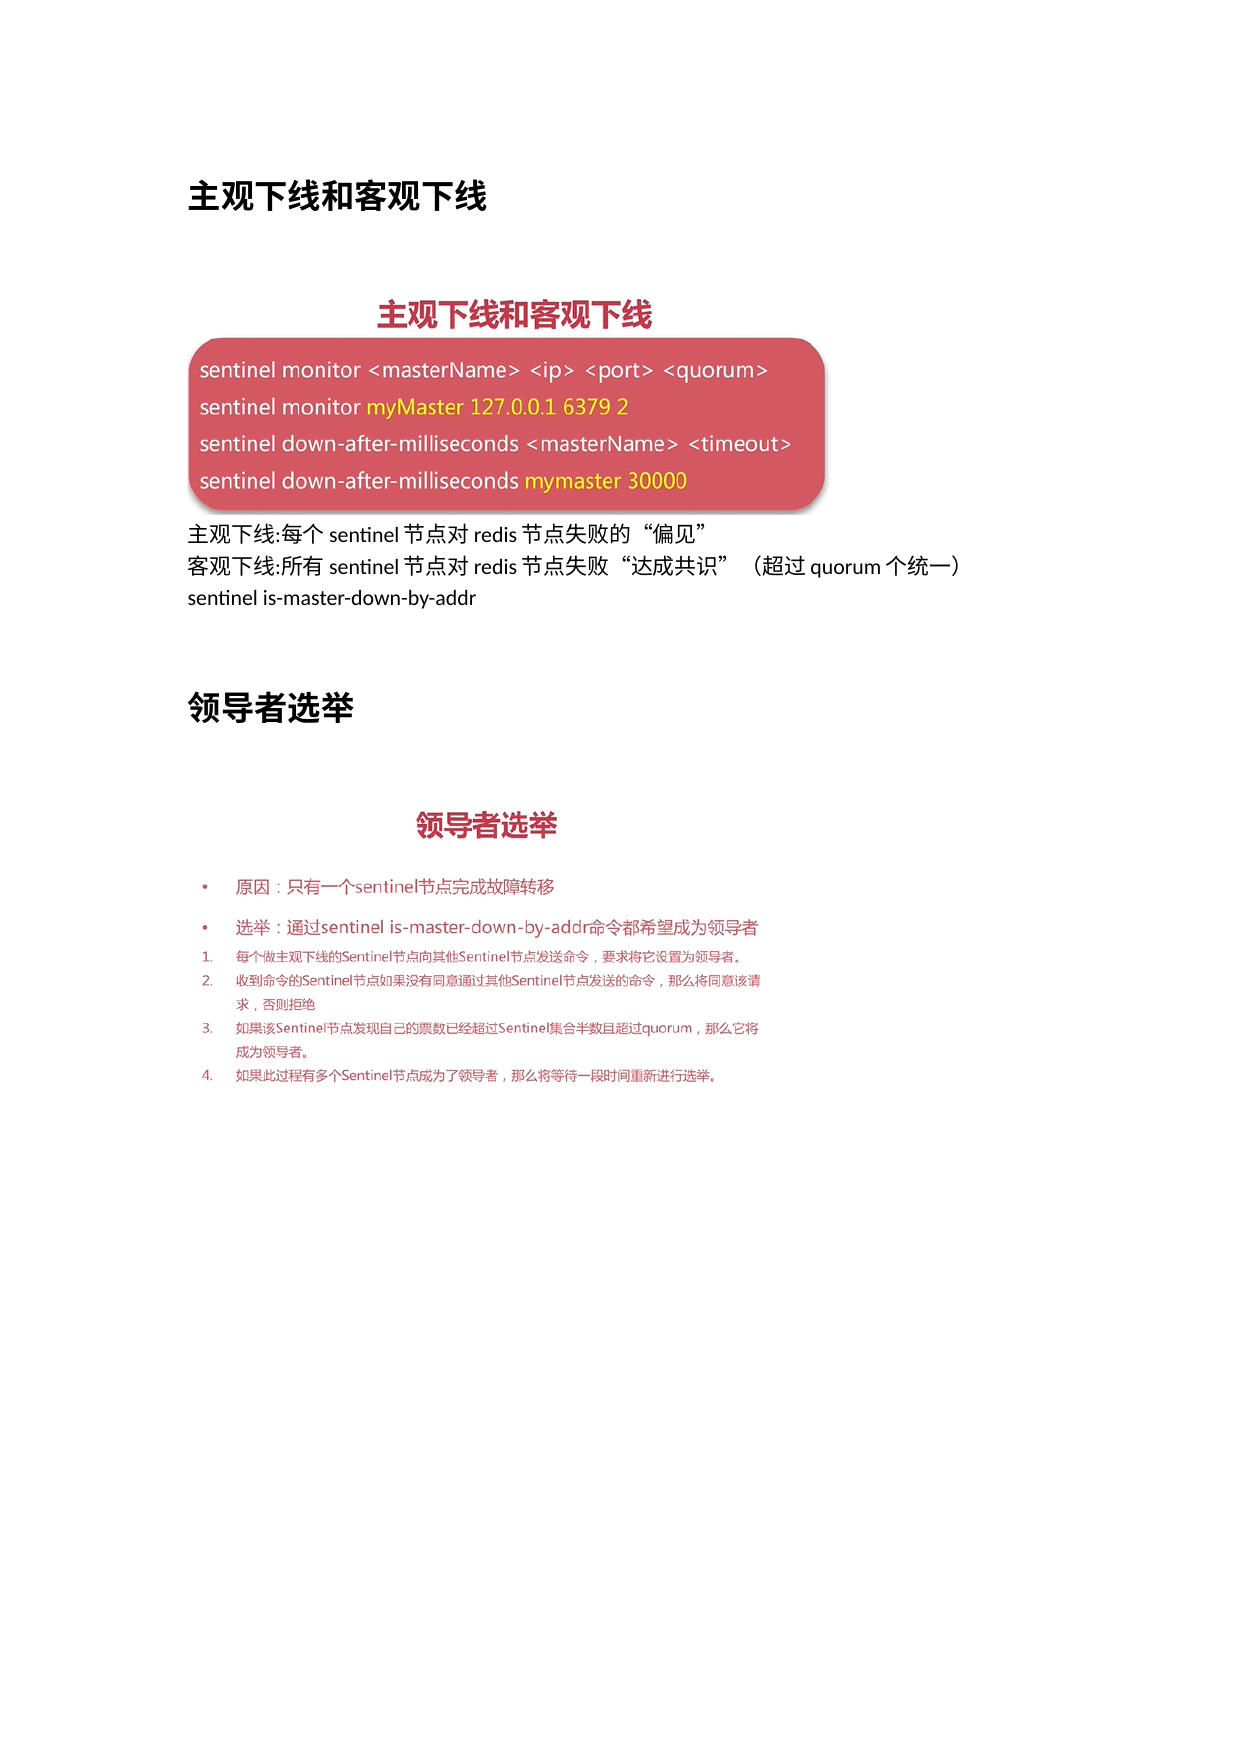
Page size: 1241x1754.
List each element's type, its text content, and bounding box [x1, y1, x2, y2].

text 主观下线:每个sentinel节点对redis节点失败的“偏见” [187, 516, 1053, 549]
subtitle 主观下线和客观下线 [187, 162, 1053, 227]
text 客观下线:所有sentinel节点对redis节点失败“达成共识”（超过quorum个统一） [187, 549, 1053, 581]
picture [187, 288, 834, 515]
picture [187, 800, 797, 1093]
text sentinel is-master-down-by-addr [187, 581, 1053, 614]
subtitle 领导者选举 [187, 673, 1053, 738]
